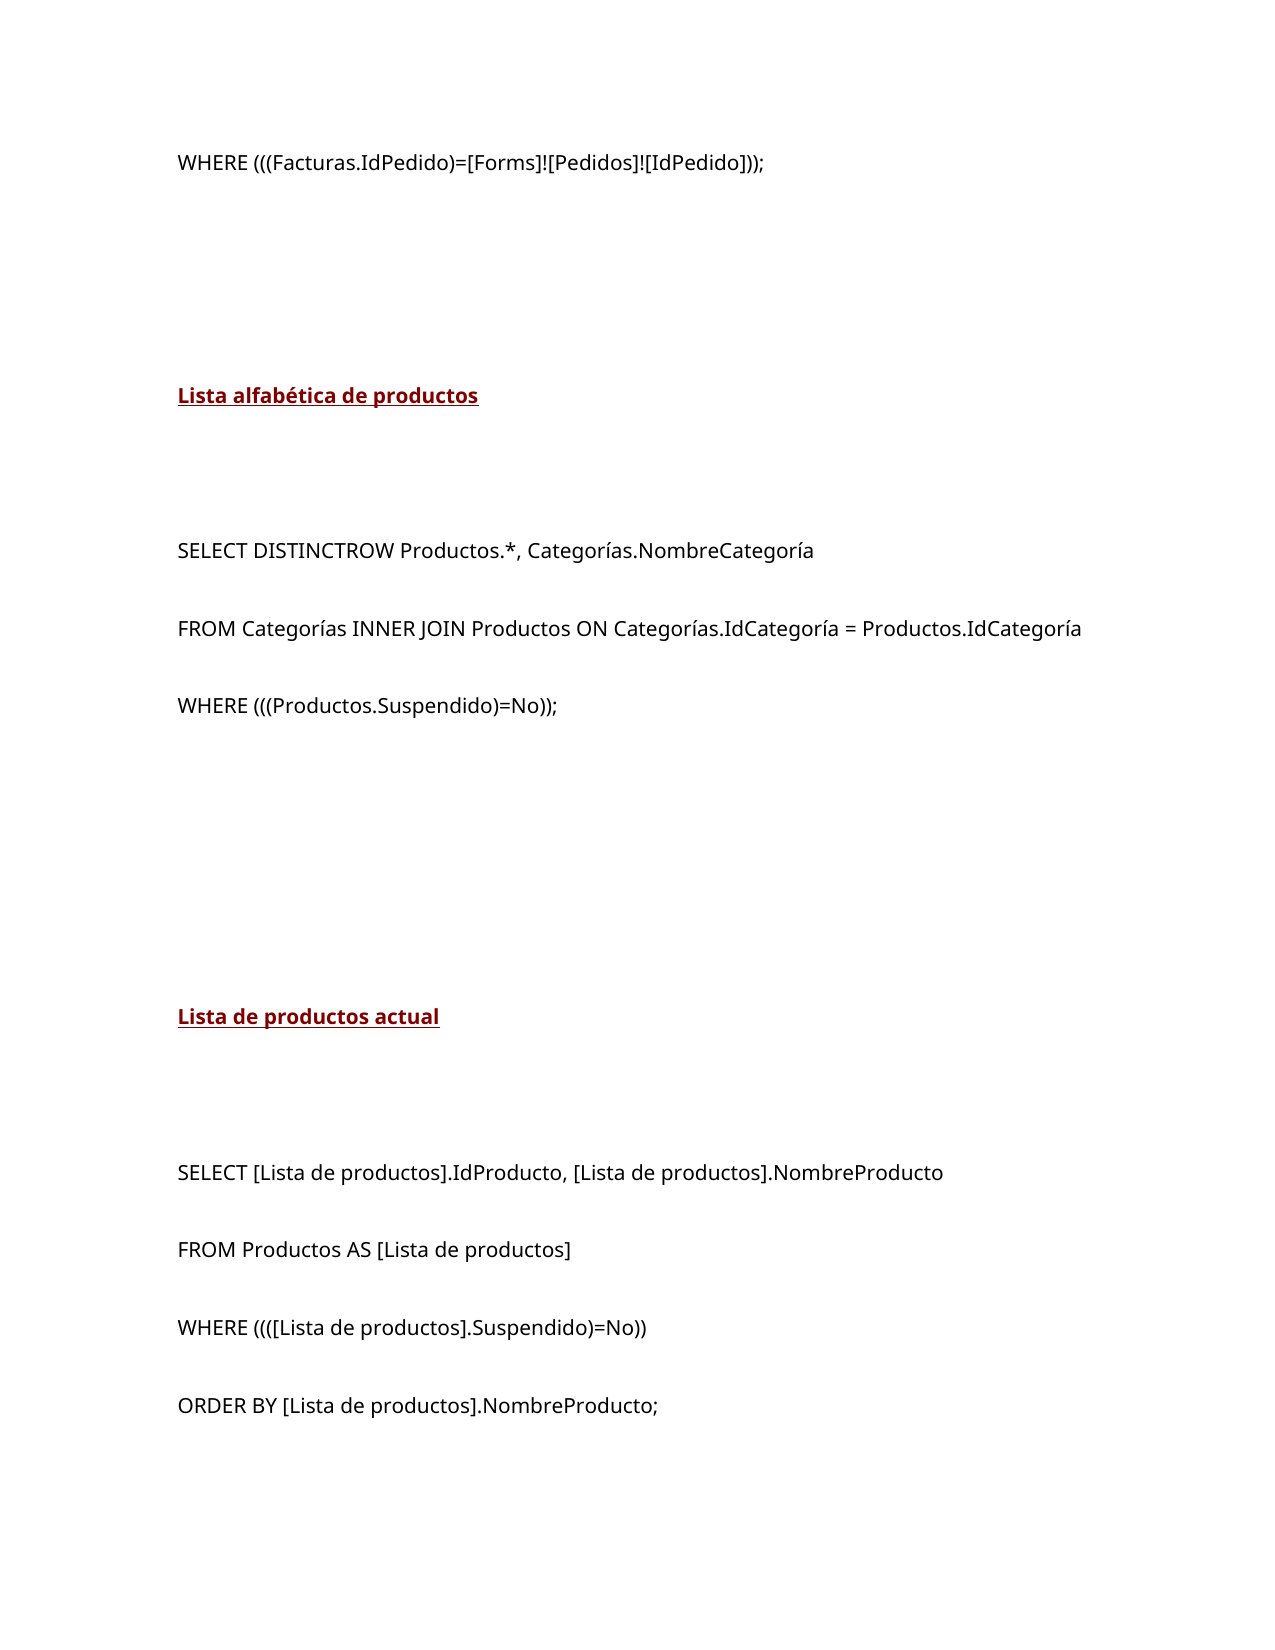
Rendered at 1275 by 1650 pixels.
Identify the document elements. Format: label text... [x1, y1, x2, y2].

text Lista de productos actual [177, 1002, 1098, 1031]
text ORDER BY [Lista de productos].NombreProducto; [177, 1391, 1098, 1419]
text SELECT [Lista de productos].IdProducto, [Lista de productos].NombreProducto [177, 1158, 1098, 1186]
text WHERE (((Facturas.IdPedido)=[Forms]![Pedidos]![IdPedido])); [177, 148, 1098, 176]
text Lista alfabética de productos [177, 381, 1098, 409]
text FROM Productos AS [Lista de productos] [177, 1236, 1098, 1264]
text WHERE (((Productos.Suspendido)=No)); [177, 692, 1098, 720]
text WHERE ((([Lista de productos].Suspendido)=No)) [177, 1313, 1098, 1342]
text SELECT DISTINCTROW Productos.*, Categorías.NombreCategoría [177, 536, 1098, 564]
text FROM Categorías INNER JOIN Productos ON Categorías.IdCategoría = Productos.IdCategoría [177, 614, 1098, 642]
